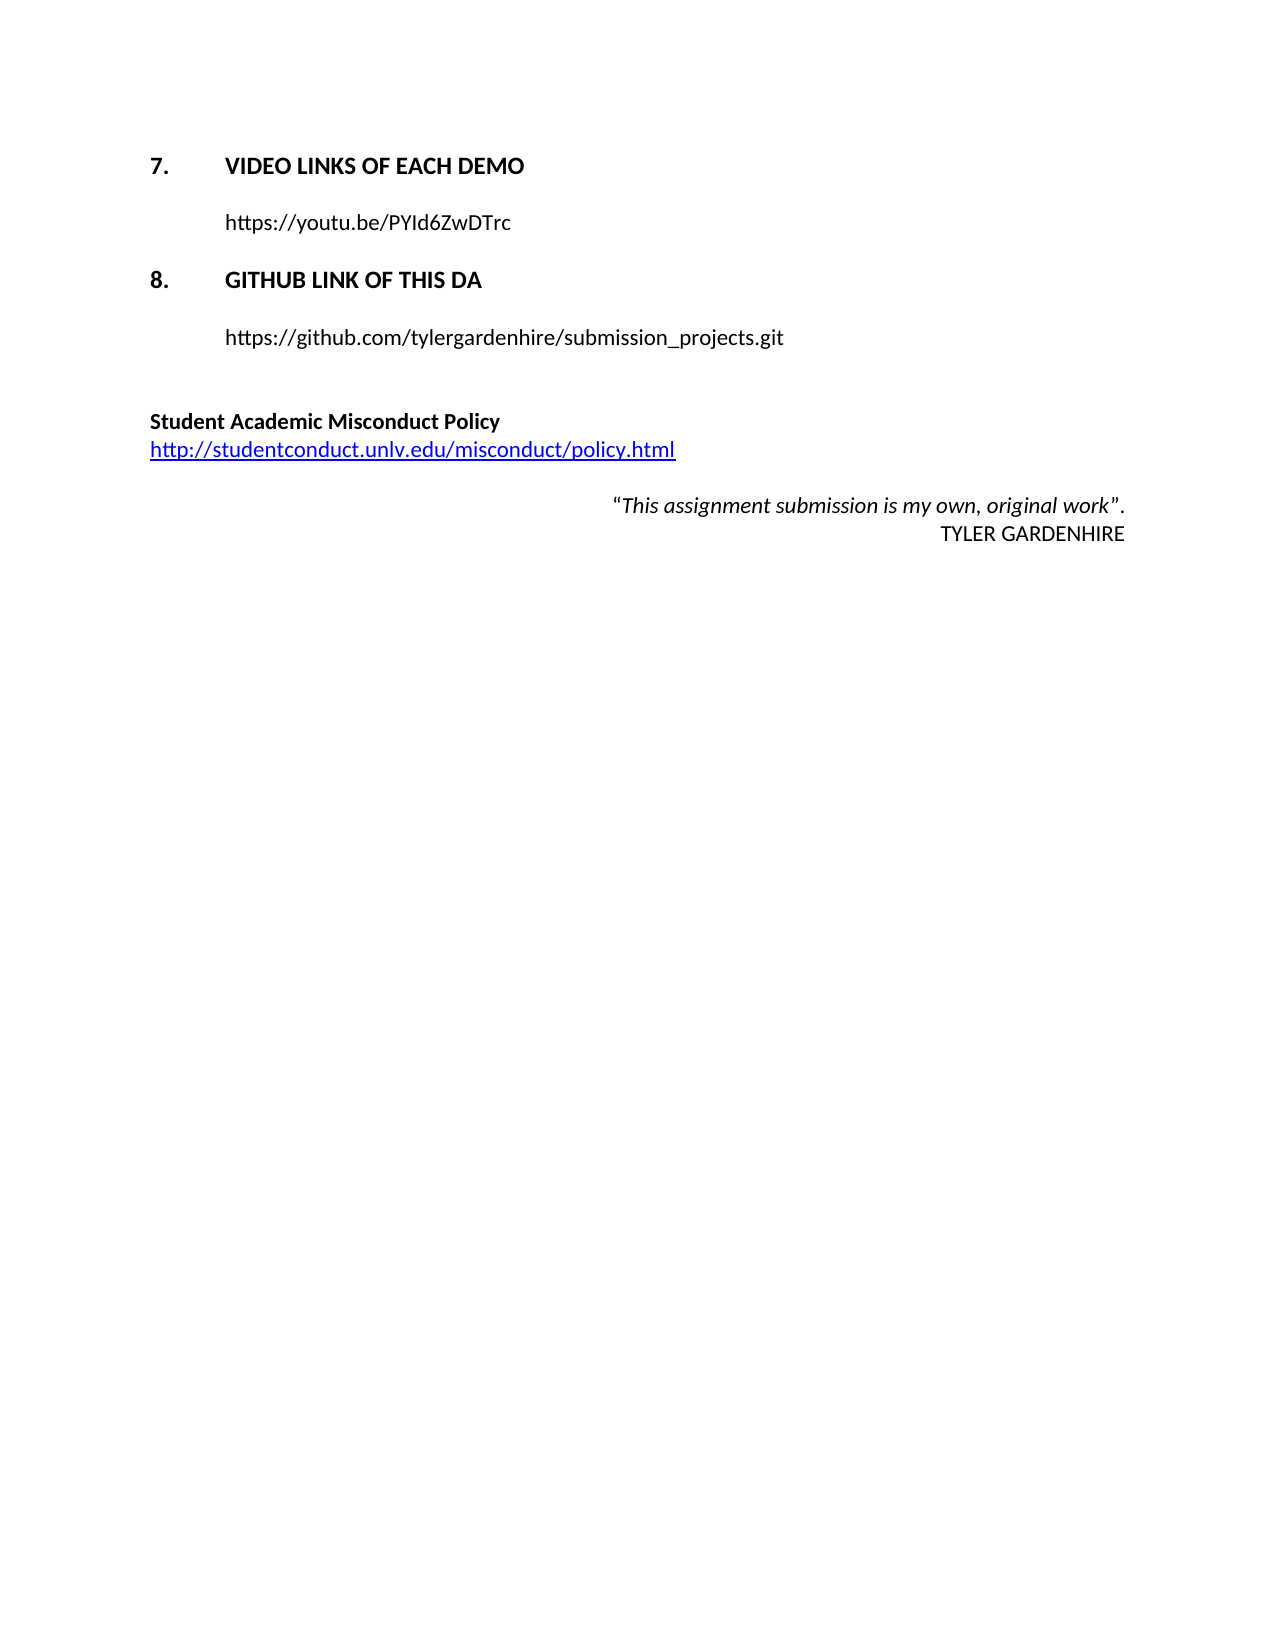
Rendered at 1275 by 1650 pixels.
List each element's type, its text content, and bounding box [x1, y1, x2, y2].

list GITHUB LINK OF THIS DA [150, 264, 1125, 295]
text TYLER GARDENHIRE [150, 519, 1125, 547]
text https://youtu.be/PYId6ZwDTrc [225, 208, 1125, 237]
text http://studentconduct.unlv.edu/misconduct/policy.html [150, 435, 1125, 463]
list VIDEO LINKS OF EACH DEMO [150, 150, 1125, 181]
text “This assignment submission is my own, original work”. [150, 491, 1125, 519]
text Student Academic Misconduct Policy [150, 407, 1125, 435]
text https://github.com/tylergardenhire/submission_projects.git [225, 323, 1125, 351]
